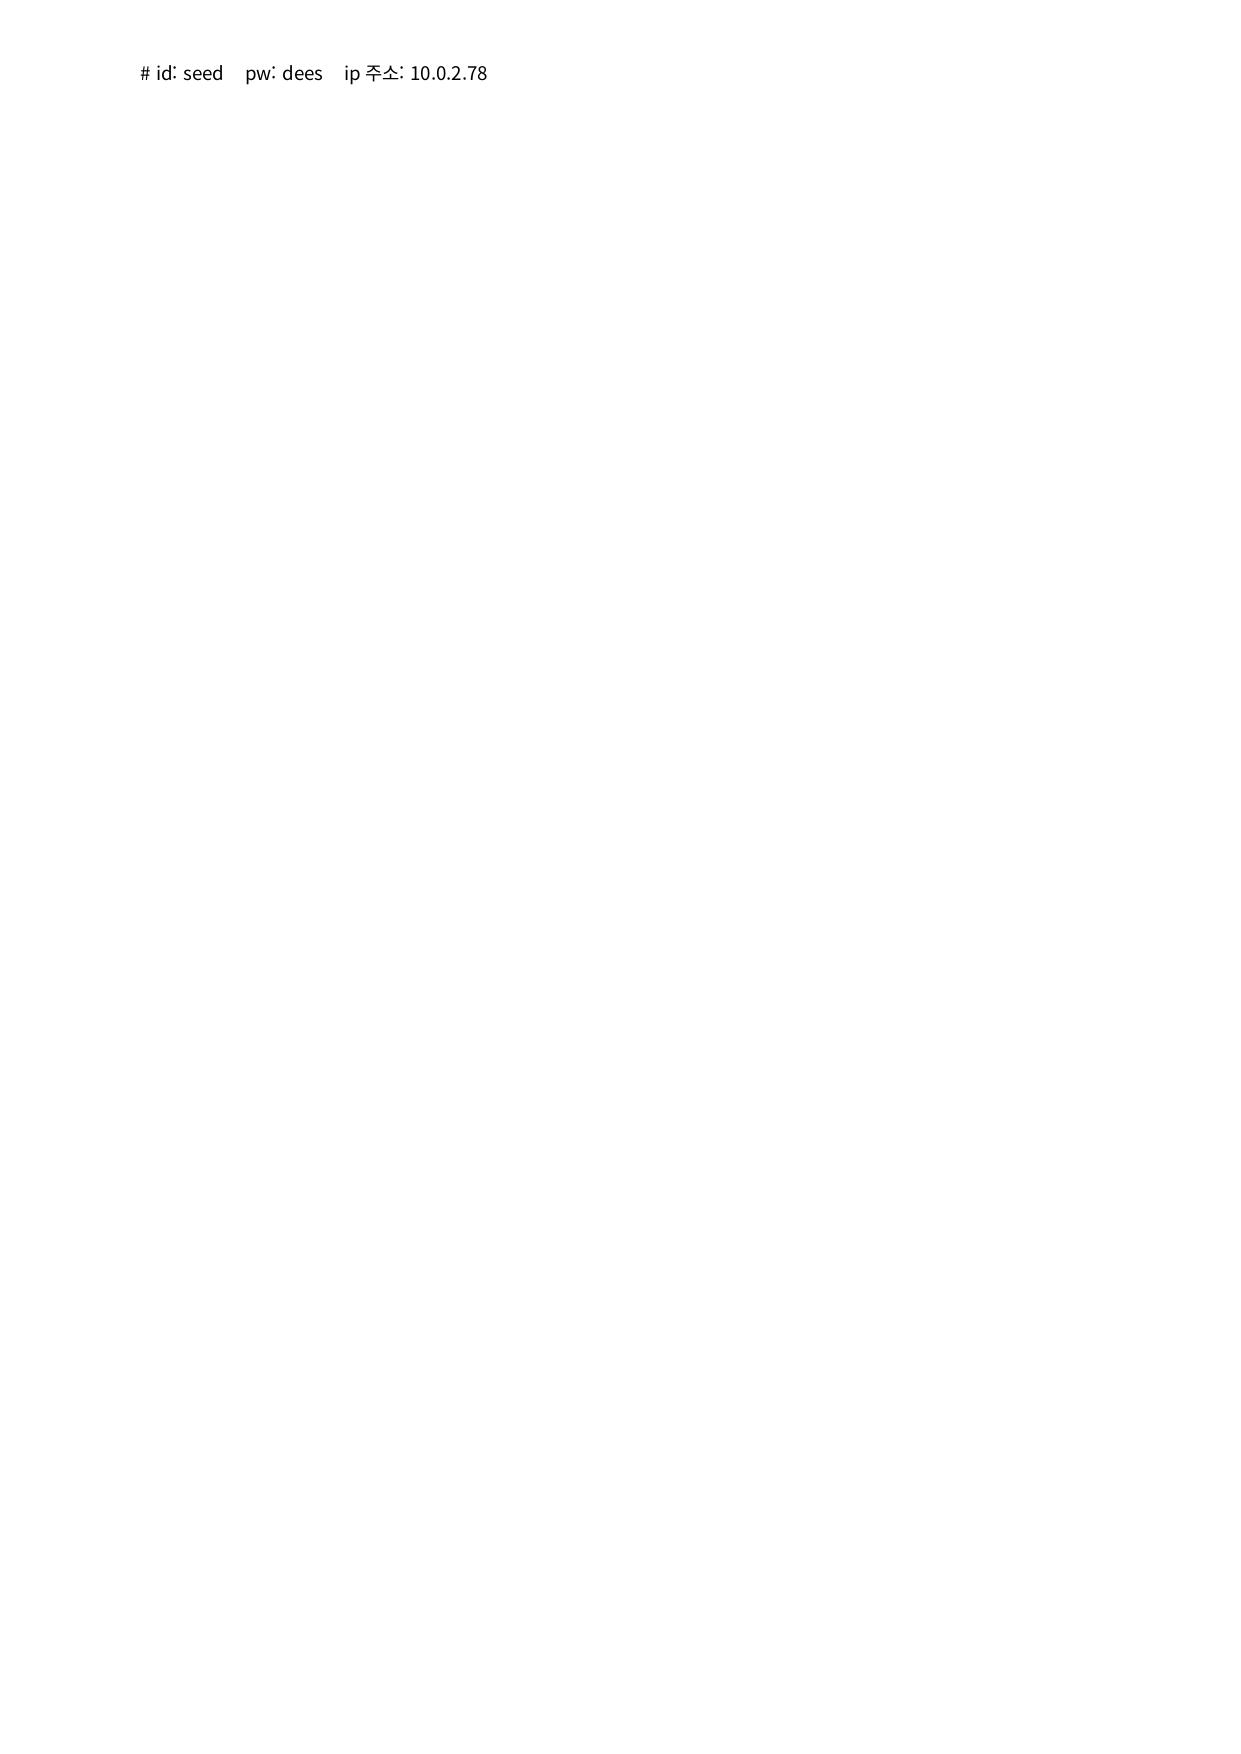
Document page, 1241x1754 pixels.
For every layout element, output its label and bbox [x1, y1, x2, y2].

text [140, 59, 1181, 116]
